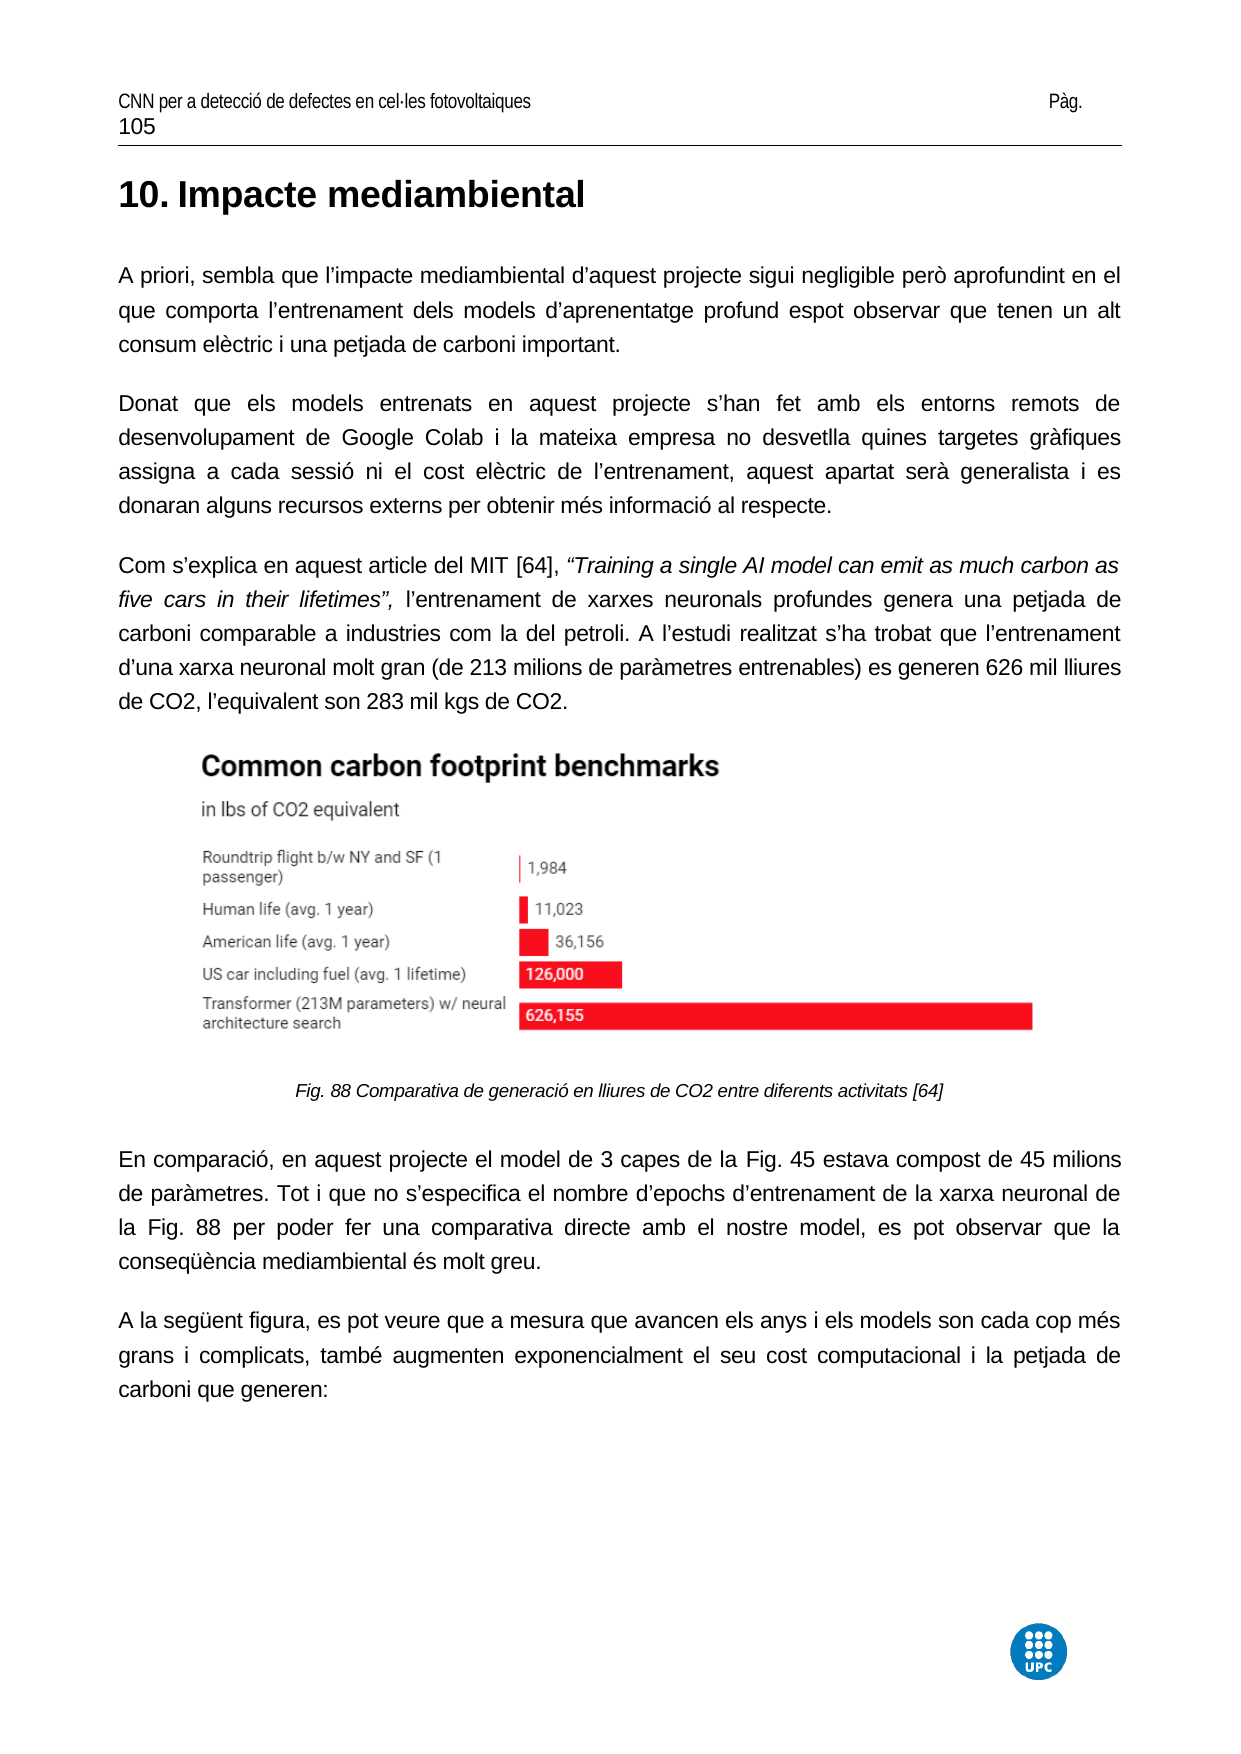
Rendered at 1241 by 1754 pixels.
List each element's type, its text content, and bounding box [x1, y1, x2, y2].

picture [188, 747, 1052, 1060]
picture [1003, 1616, 1074, 1687]
text Com s’explica en aquest article del MIT [64], “Training a single AI model can emit as much carbon as five cars in their lifetimes”, l’entrenament de xarxes neuronals profundes genera una petjada de carboni comparable a industries com la del petroli. A l’estudi realitzat s’ha trobat que l’entrenament d’una xarxa neuronal molt gran (de 213 milions de paràmetres entrenables) es generen 626 mil lliures de CO2, l’equivalent son 283 mil kgs de CO2. [118, 552, 1122, 714]
text A priori, sembla que l’impacte mediambiental d’aquest projecte sigui negligible però aprofundint en el que comporta l’entrenament dels models d’aprenentatge profund espot observar que tenen un alt consum elèctric i una petjada de carboni important. [118, 262, 1122, 357]
text A la següent figura, es pot veure que a mesura que avancen els anys i els models son cada cop més grans i complicats, també augmenten exponencialment el seu cost computacional i la petjada de carboni que generen: [118, 1307, 1122, 1402]
subtitle Impacte mediambiental [118, 173, 1122, 216]
text Fig. 88 Comparativa de generació en lliures de CO2 entre diferents activitats [64] [118, 1080, 1122, 1102]
text Donat que els models entrenats en aquest projecte s’han fet amb els entorns remots de desenvolupament de Google Colab i la mateixa empresa no desvetlla quines targetes gràfiques assigna a cada sessió ni el cost elèctric de l’entrenament, aquest apartat serà generalista i es donaran alguns recursos externs per obtenir més informació al respecte. [118, 390, 1122, 519]
text En comparació, en aquest projecte el model de 3 capes de la Fig. 45 estava compost de 45 milions de paràmetres. Tot i que no s’especifica el nombre d’epochs d’entrenament de la xarxa neuronal de la Fig. 88 per poder fer una comparativa directe amb el nostre model, es pot observar que la conseqüència mediambiental és molt greu. [118, 1146, 1122, 1274]
